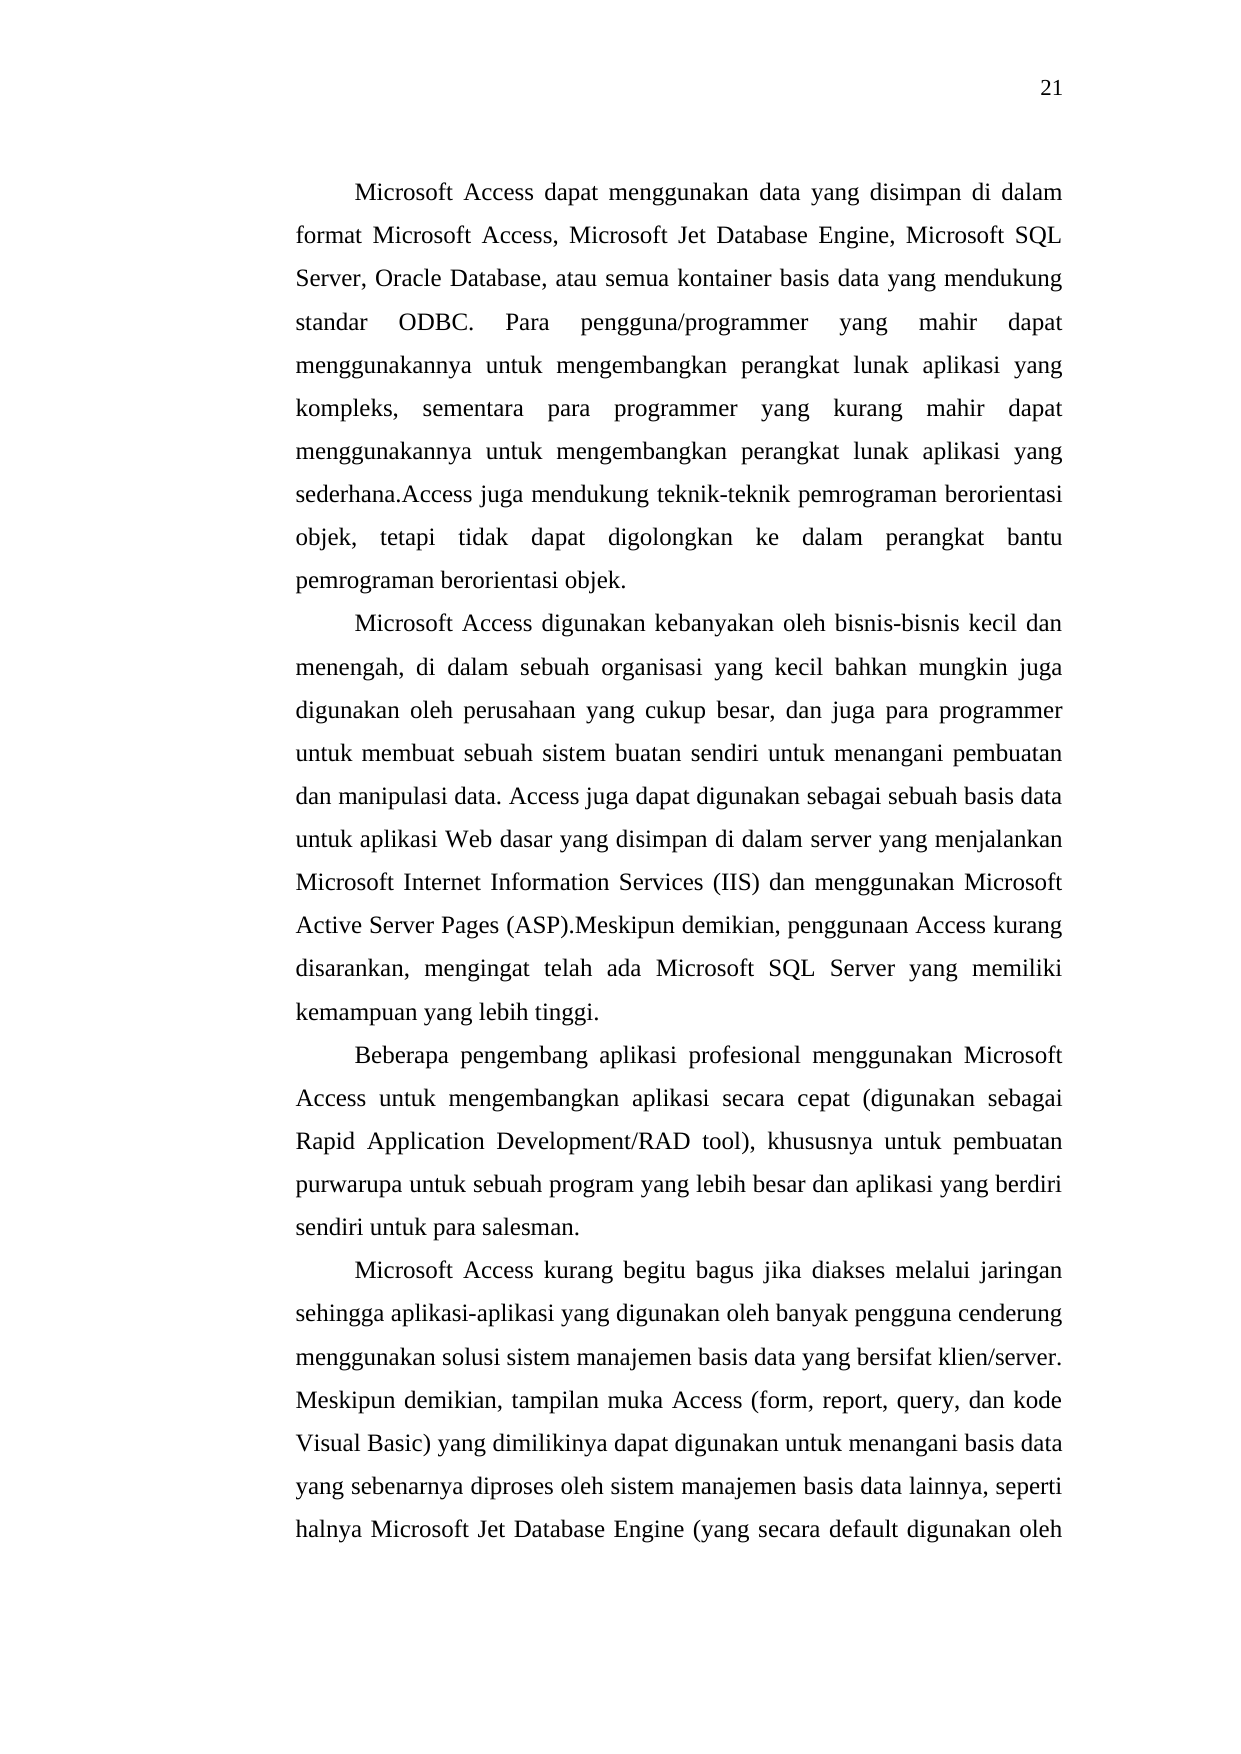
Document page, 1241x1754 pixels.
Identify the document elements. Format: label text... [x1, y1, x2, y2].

list Beberapa pengembang aplikasi profesional menggunakan Microsoft Access untuk mengembangkan aplikasi secara cepat (digunakan sebagai Rapid Application Development/RAD tool), khususnya untuk pembuatan purwarupa untuk sebuah program yang lebih besar dan aplikasi yang berdiri sendiri untuk para salesman. [295, 1040, 1063, 1241]
list Microsoft Access digunakan kebanyakan oleh bisnis-bisnis kecil dan menengah, di dalam sebuah organisasi yang kecil bahkan mungkin juga digunakan oleh perusahaan yang cukup besar, dan juga para programmer untuk membuat sebuah sistem buatan sendiri untuk menangani pembuatan dan manipulasi data. Access juga dapat digunakan sebagai sebuah basis data untuk aplikasi Web dasar yang disimpan di dalam server yang menjalankan Microsoft Internet Information Services (IIS) dan menggunakan Microsoft Active Server Pages (ASP).Meskipun demikian, penggunaan Access kurang disarankan, mengingat telah ada Microsoft SQL Server yang memiliki kemampuan yang lebih tinggi. [295, 608, 1063, 1025]
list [295, 1255, 1063, 1543]
list Microsoft Access dapat menggunakan data yang disimpan di dalam format Microsoft Access, Microsoft Jet Database Engine, Microsoft SQL Server, Oracle Database, atau semua kontainer basis data yang mendukung standar ODBC. Para pengguna/programmer yang mahir dapat menggunakannya untuk mengembangkan perangkat lunak aplikasi yang kompleks, sementara para programmer yang kurang mahir dapat menggunakannya untuk mengembangkan perangkat lunak aplikasi yang sederhana.Access juga mendukung teknik-teknik pemrograman berorientasi objek, tetapi tidak dapat digolongkan ke dalam perangkat bantu pemrograman berorientasi objek. [295, 177, 1063, 594]
